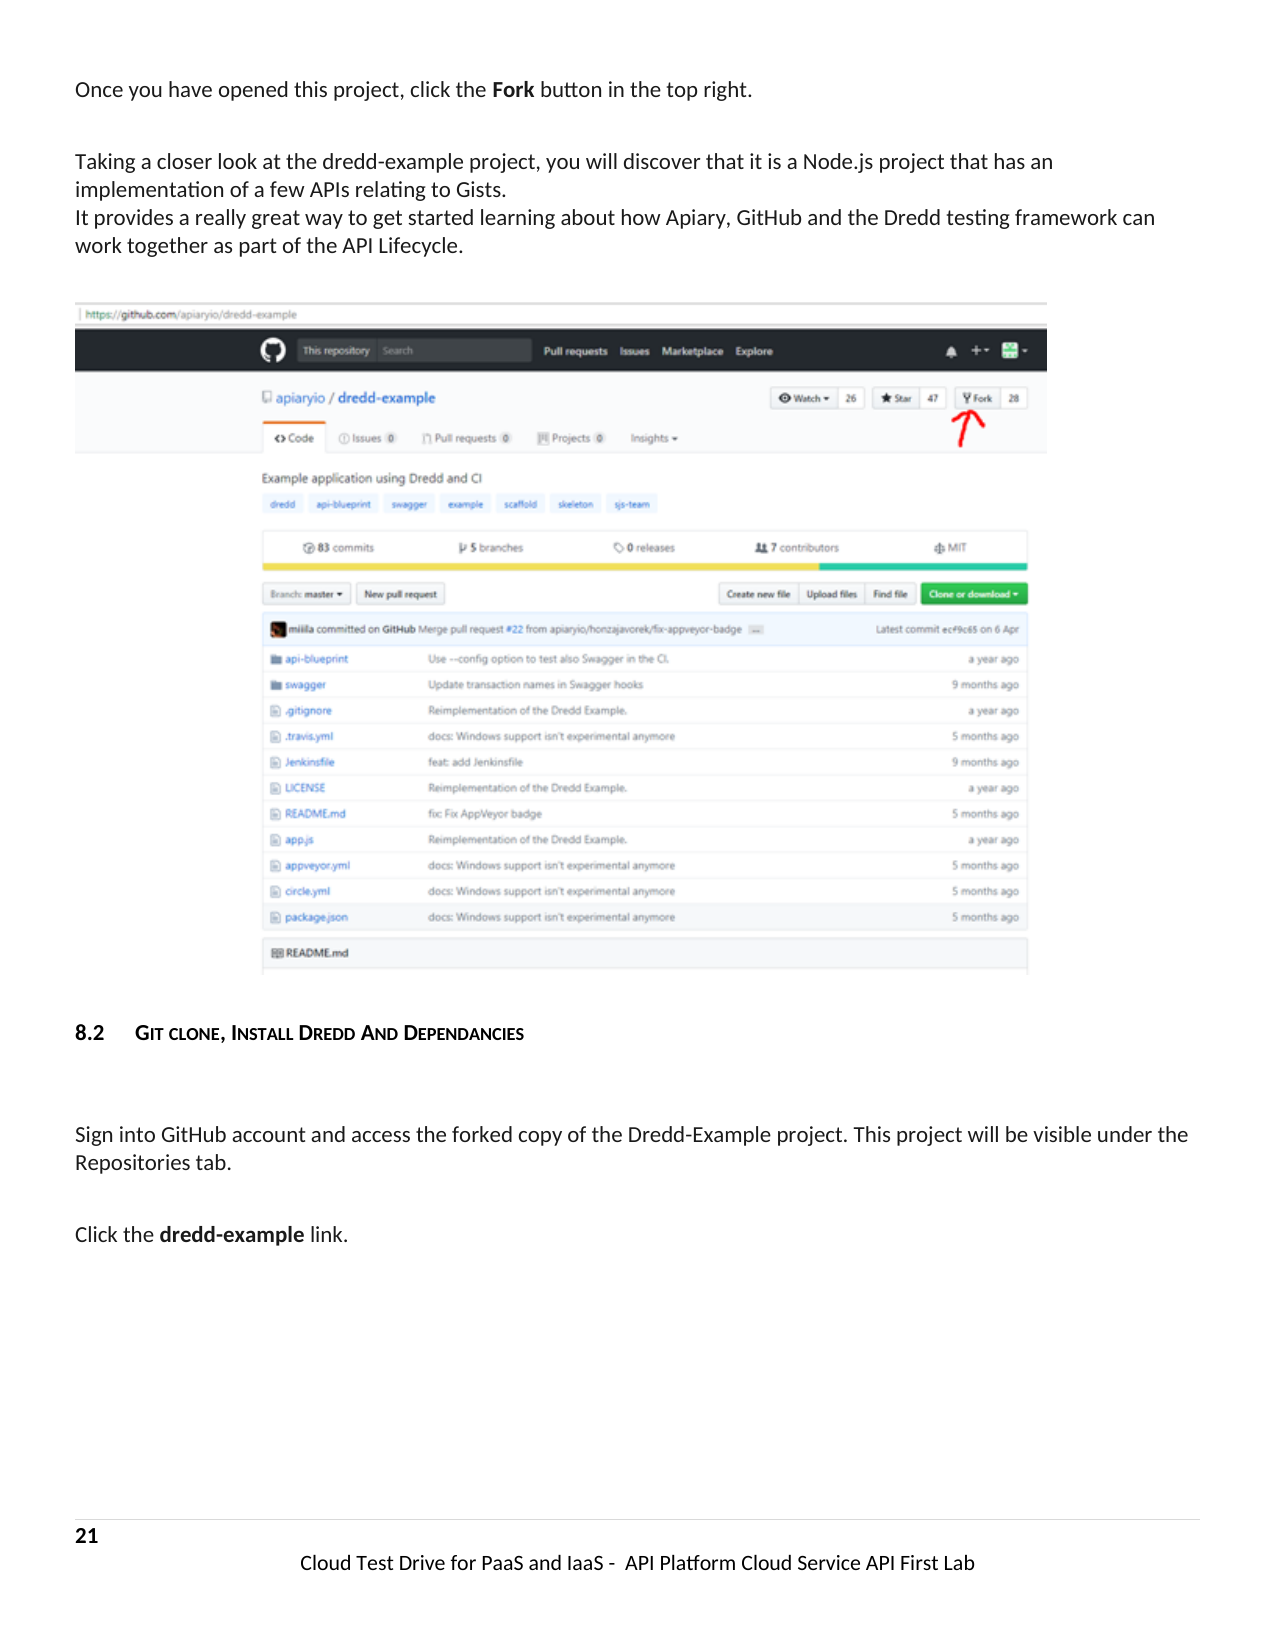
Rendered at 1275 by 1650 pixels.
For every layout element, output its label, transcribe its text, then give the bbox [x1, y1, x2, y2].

text Click the dredd-example link. [75, 1220, 1200, 1248]
text Once you have opened this project, click the Fork button in the top right. [75, 75, 1200, 103]
subtitle Git clone, Install Dredd And Dependancies [75, 1018, 1200, 1046]
text Sign into GitHub account and access the forked copy of the Dredd-Example project. This project will be visible under the Repositories tab. [75, 1120, 1200, 1176]
text Taking a closer look at the dredd-example project, you will discover that it is a Node.js project that has an implementation of a few APIs relating to Gists. It provides a really great way to get started learning about how Apiary, GitHub and the Dredd testing framework can work together as part of the API Lifecycle. [75, 147, 1200, 259]
picture [75, 302, 1047, 975]
